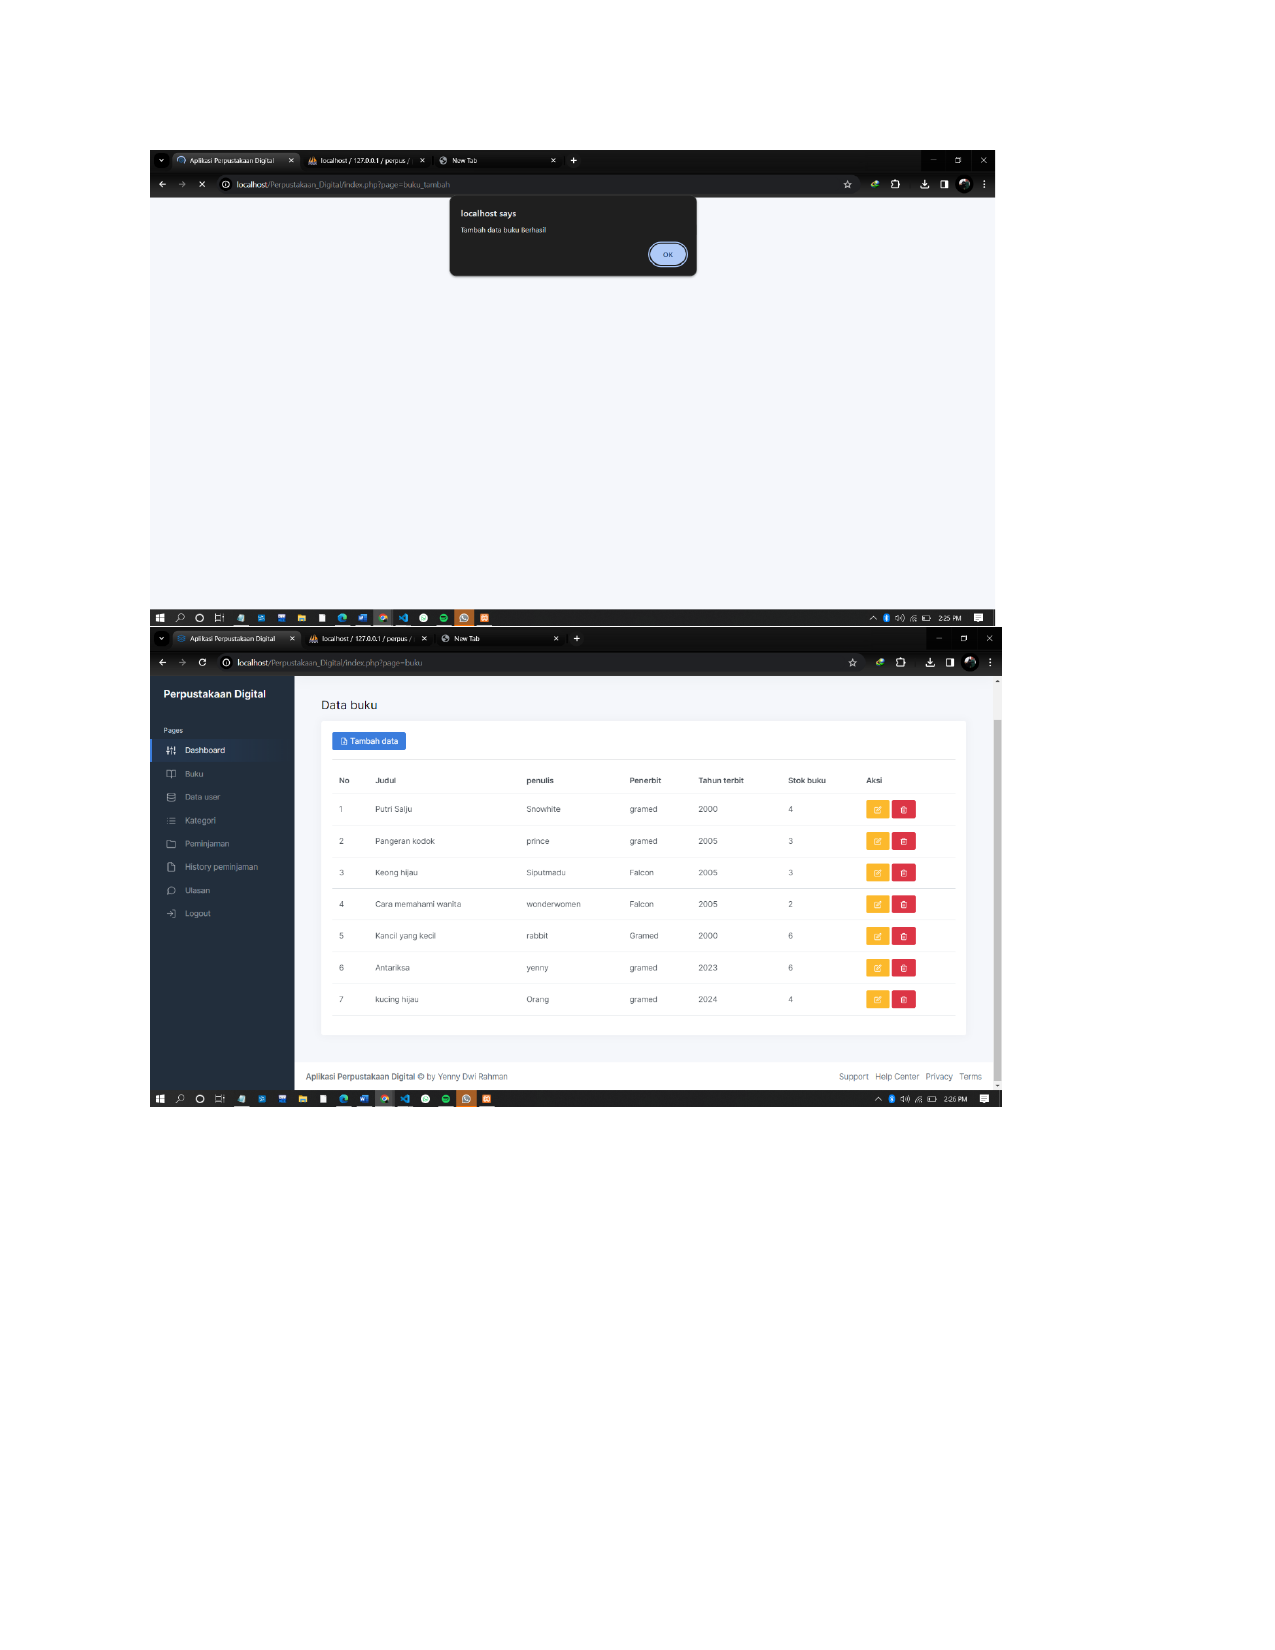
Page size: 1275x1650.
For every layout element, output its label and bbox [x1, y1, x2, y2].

picture [150, 150, 996, 626]
list [150, 150, 1125, 1107]
picture [150, 627, 1002, 1107]
